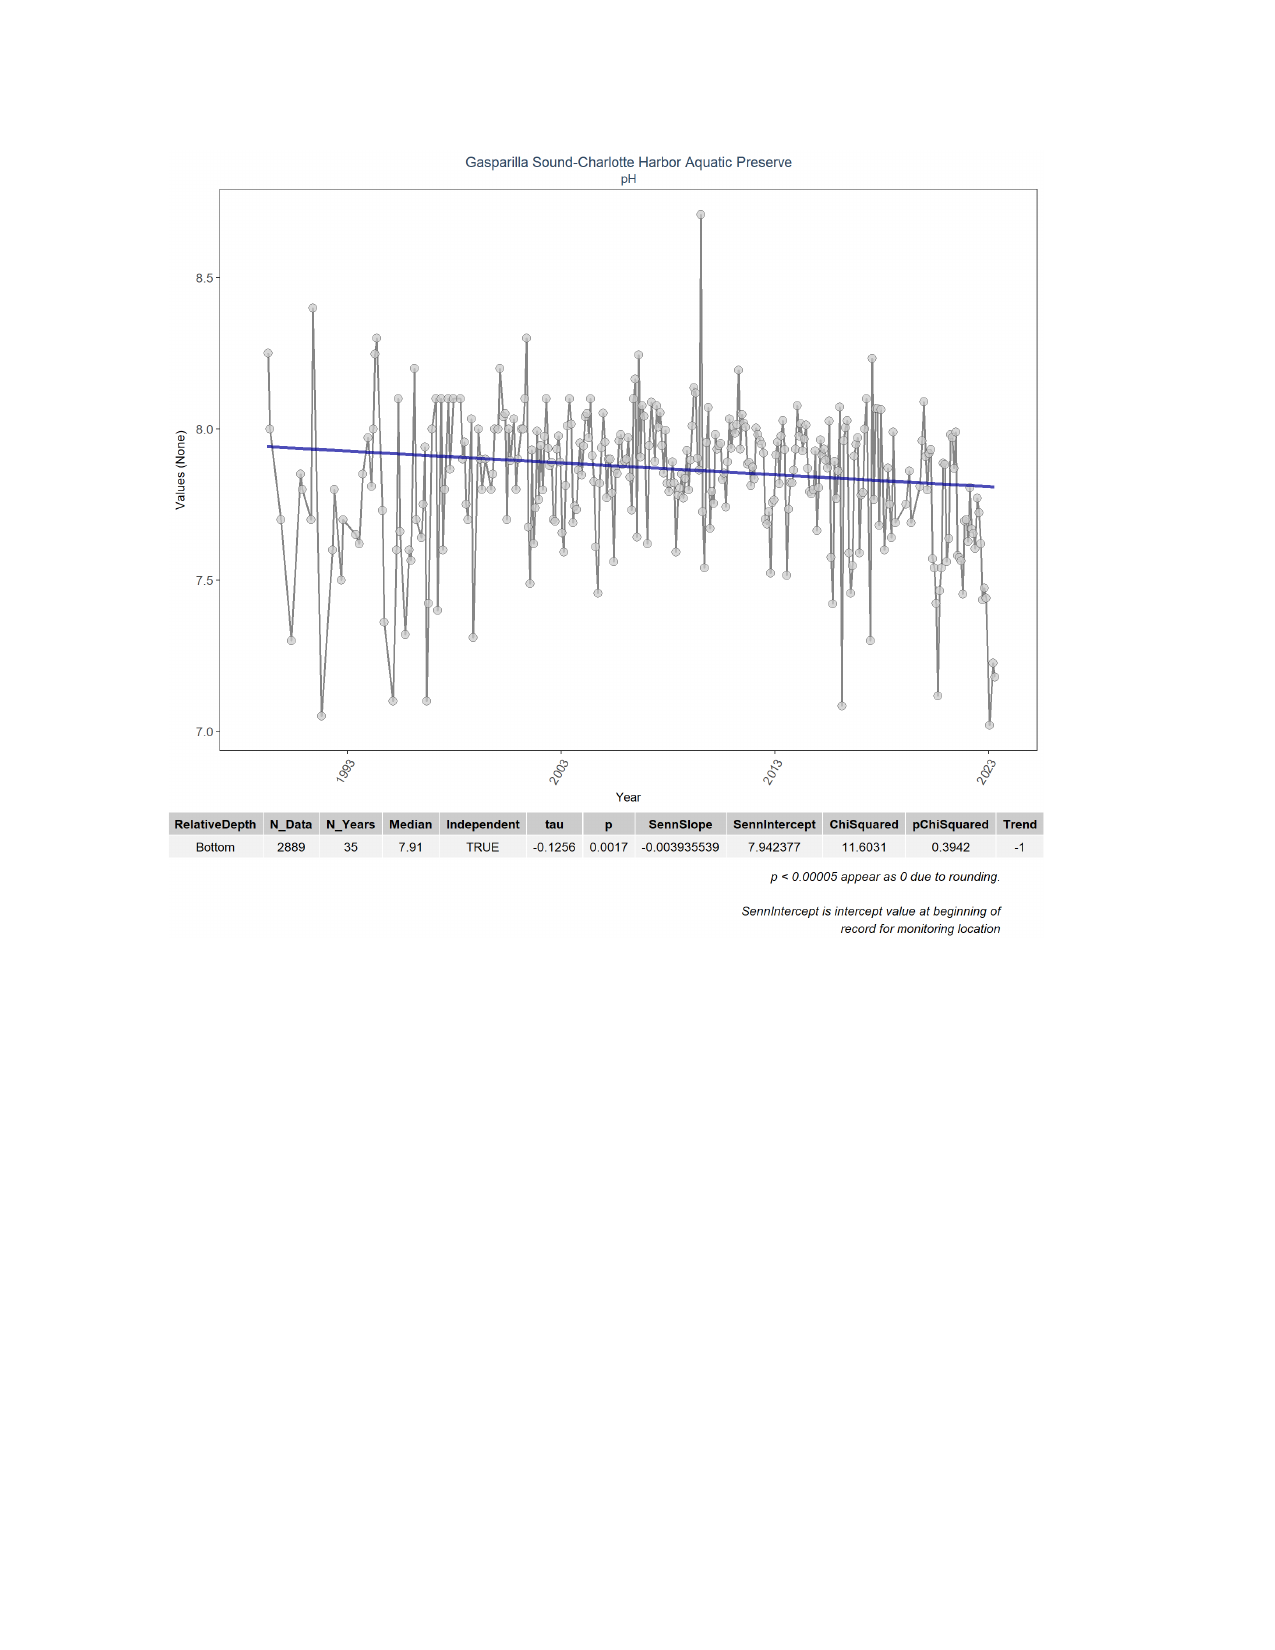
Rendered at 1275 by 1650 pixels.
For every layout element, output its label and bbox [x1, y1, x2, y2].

picture [168, 150, 1044, 938]
